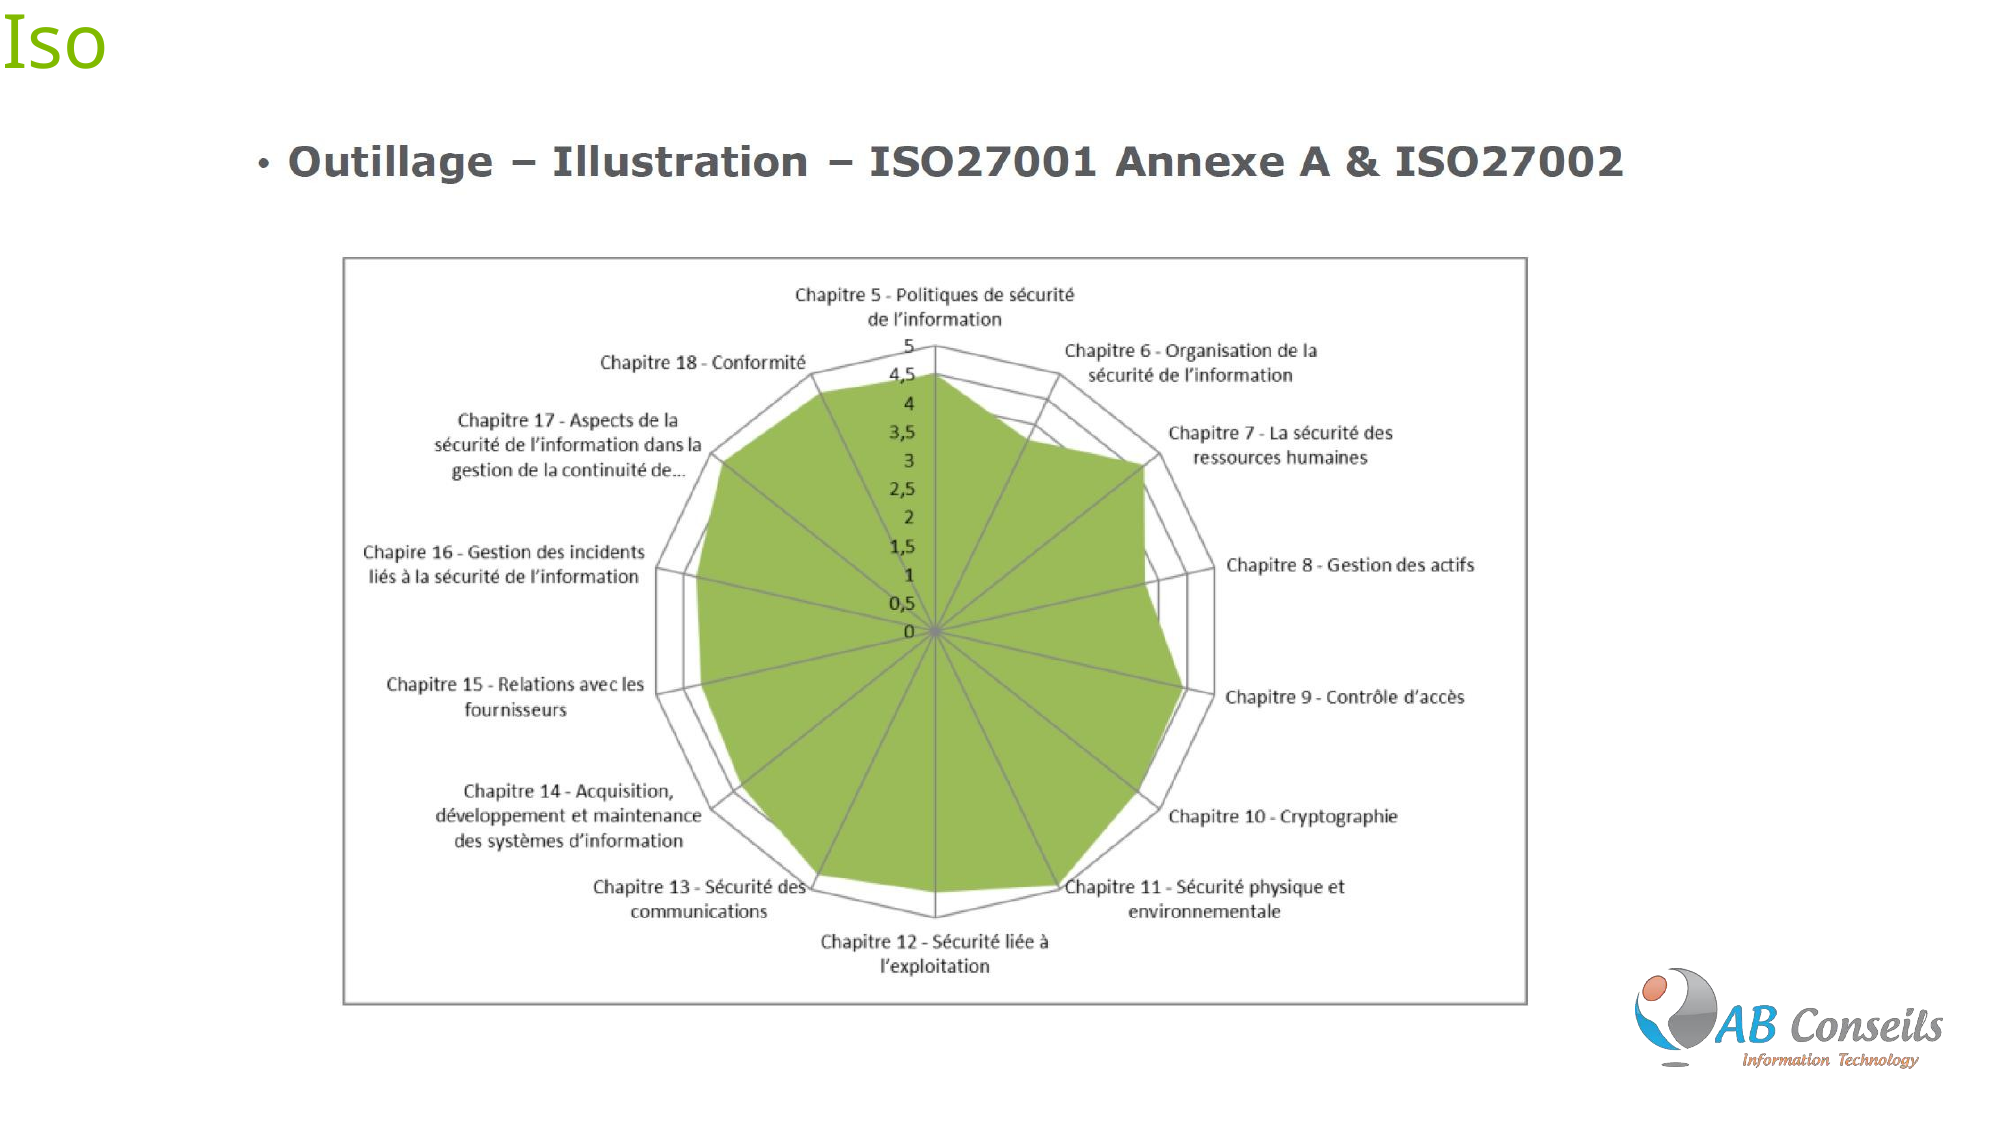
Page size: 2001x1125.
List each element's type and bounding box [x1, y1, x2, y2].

picture [1635, 968, 1943, 1069]
picture [253, 138, 1629, 1006]
